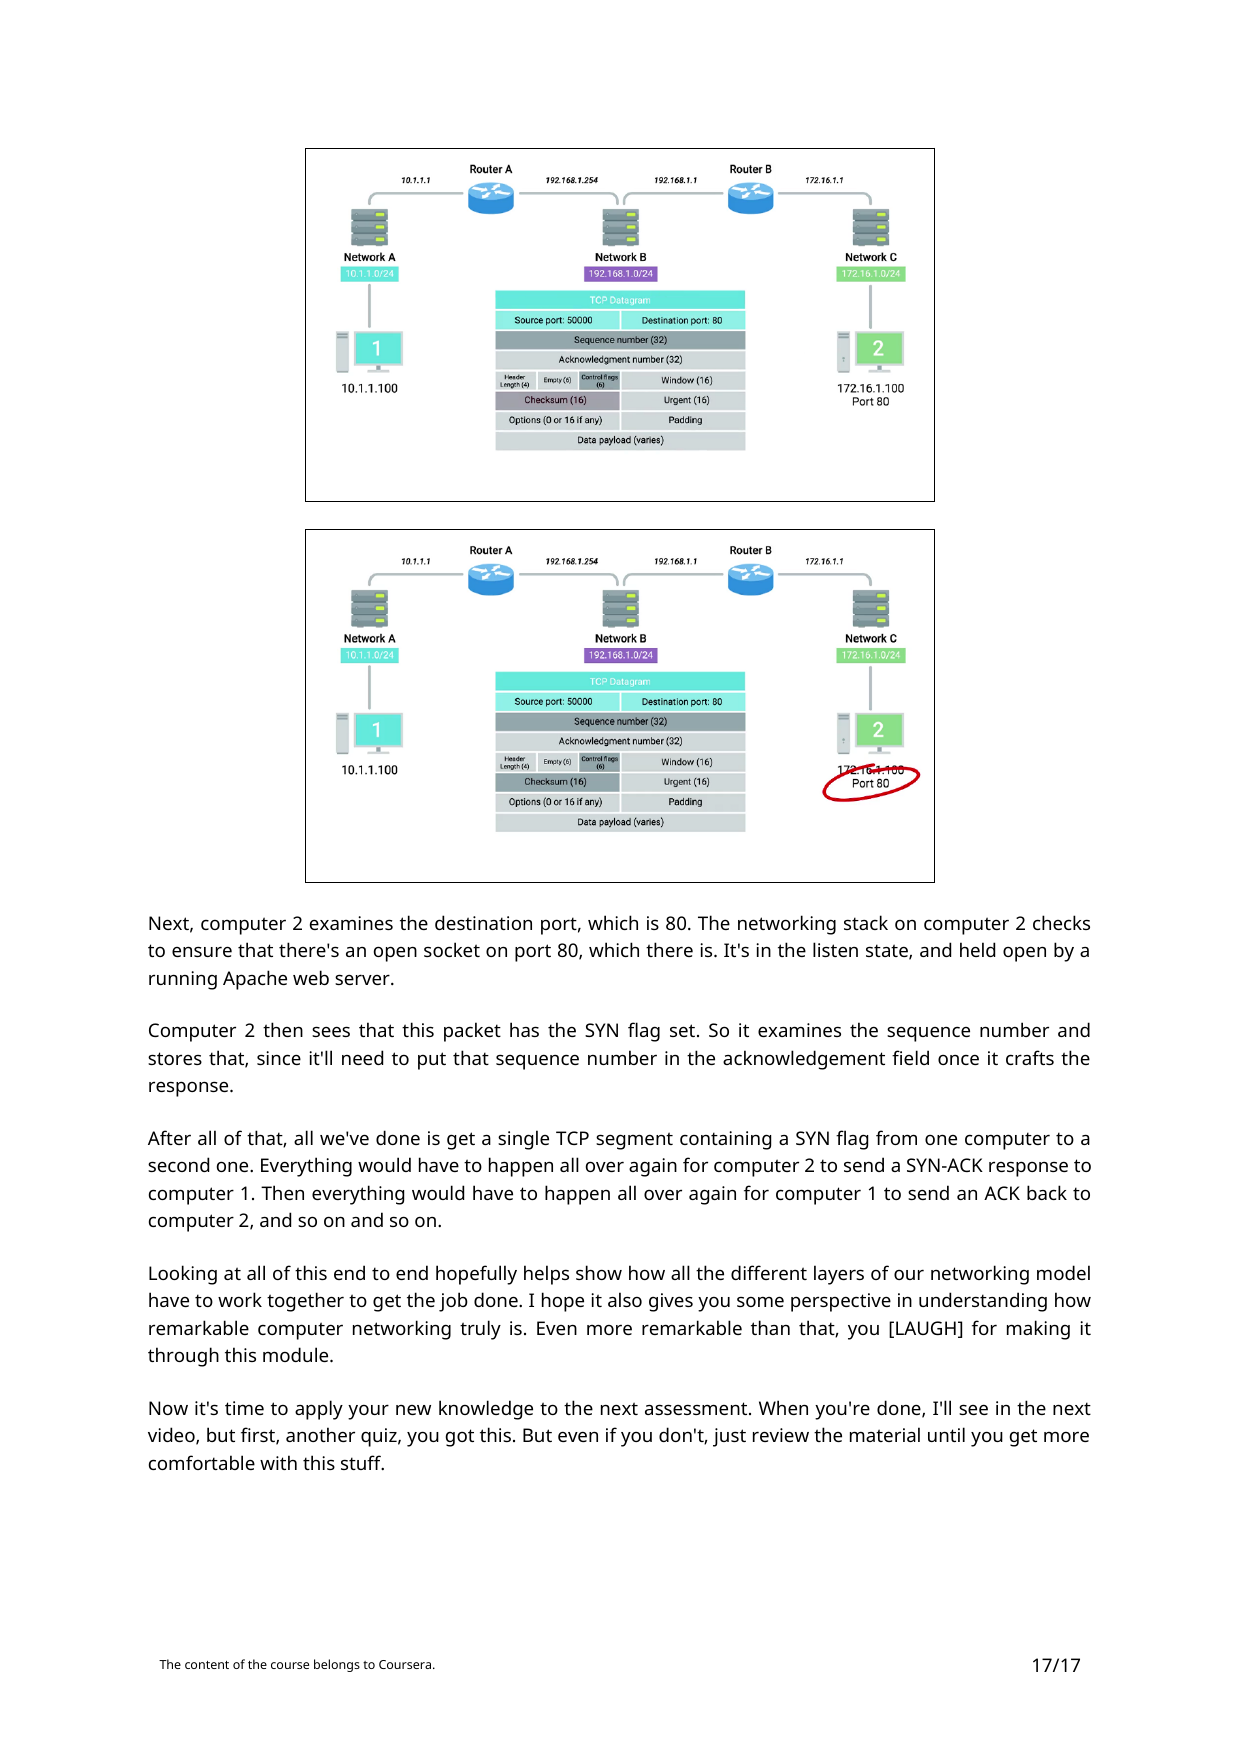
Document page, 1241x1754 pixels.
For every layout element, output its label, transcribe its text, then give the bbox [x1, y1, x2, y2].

picture [306, 530, 934, 882]
text Looking at all of this end to end hopefully helps show how all the different layers of our networking model have to work together to get the job done. I hope it also gives you some perspective in understanding how remarkable computer networking truly is. Even more remarkable than that, you [LAUGH] for making it through this module. [148, 1260, 1093, 1368]
picture [306, 149, 934, 501]
text Next, computer 2 examines the destination port, which is 80. The networking stack on computer 2 checks to ensure that there's an open socket on port 80, which there is. It's in the listen state, and held open by a running Apache web server. [148, 910, 1093, 991]
text Computer 2 then sees that this packet has the SYN flag set. So it examines the sequence number and stores that, since it'll need to put that sequence number in the acknowledgement field once it crafts the response. [148, 1018, 1093, 1098]
text Now it's time to apply your new knowledge to the next assessment. When you're done, I'll see in the next video, but first, another quiz, you got this. But even if you don't, just review the material until you get more comfortable with this stuff. [148, 1395, 1093, 1476]
text After all of that, all we've done is get a single TCP segment containing a SYN flag from one computer to a second one. Everything would have to happen all over again for computer 2 to send a SYN-ACK response to computer 1. Then everything would have to happen all over again for computer 1 to send an ACK back to computer 2, and so on and so on. [148, 1125, 1093, 1233]
